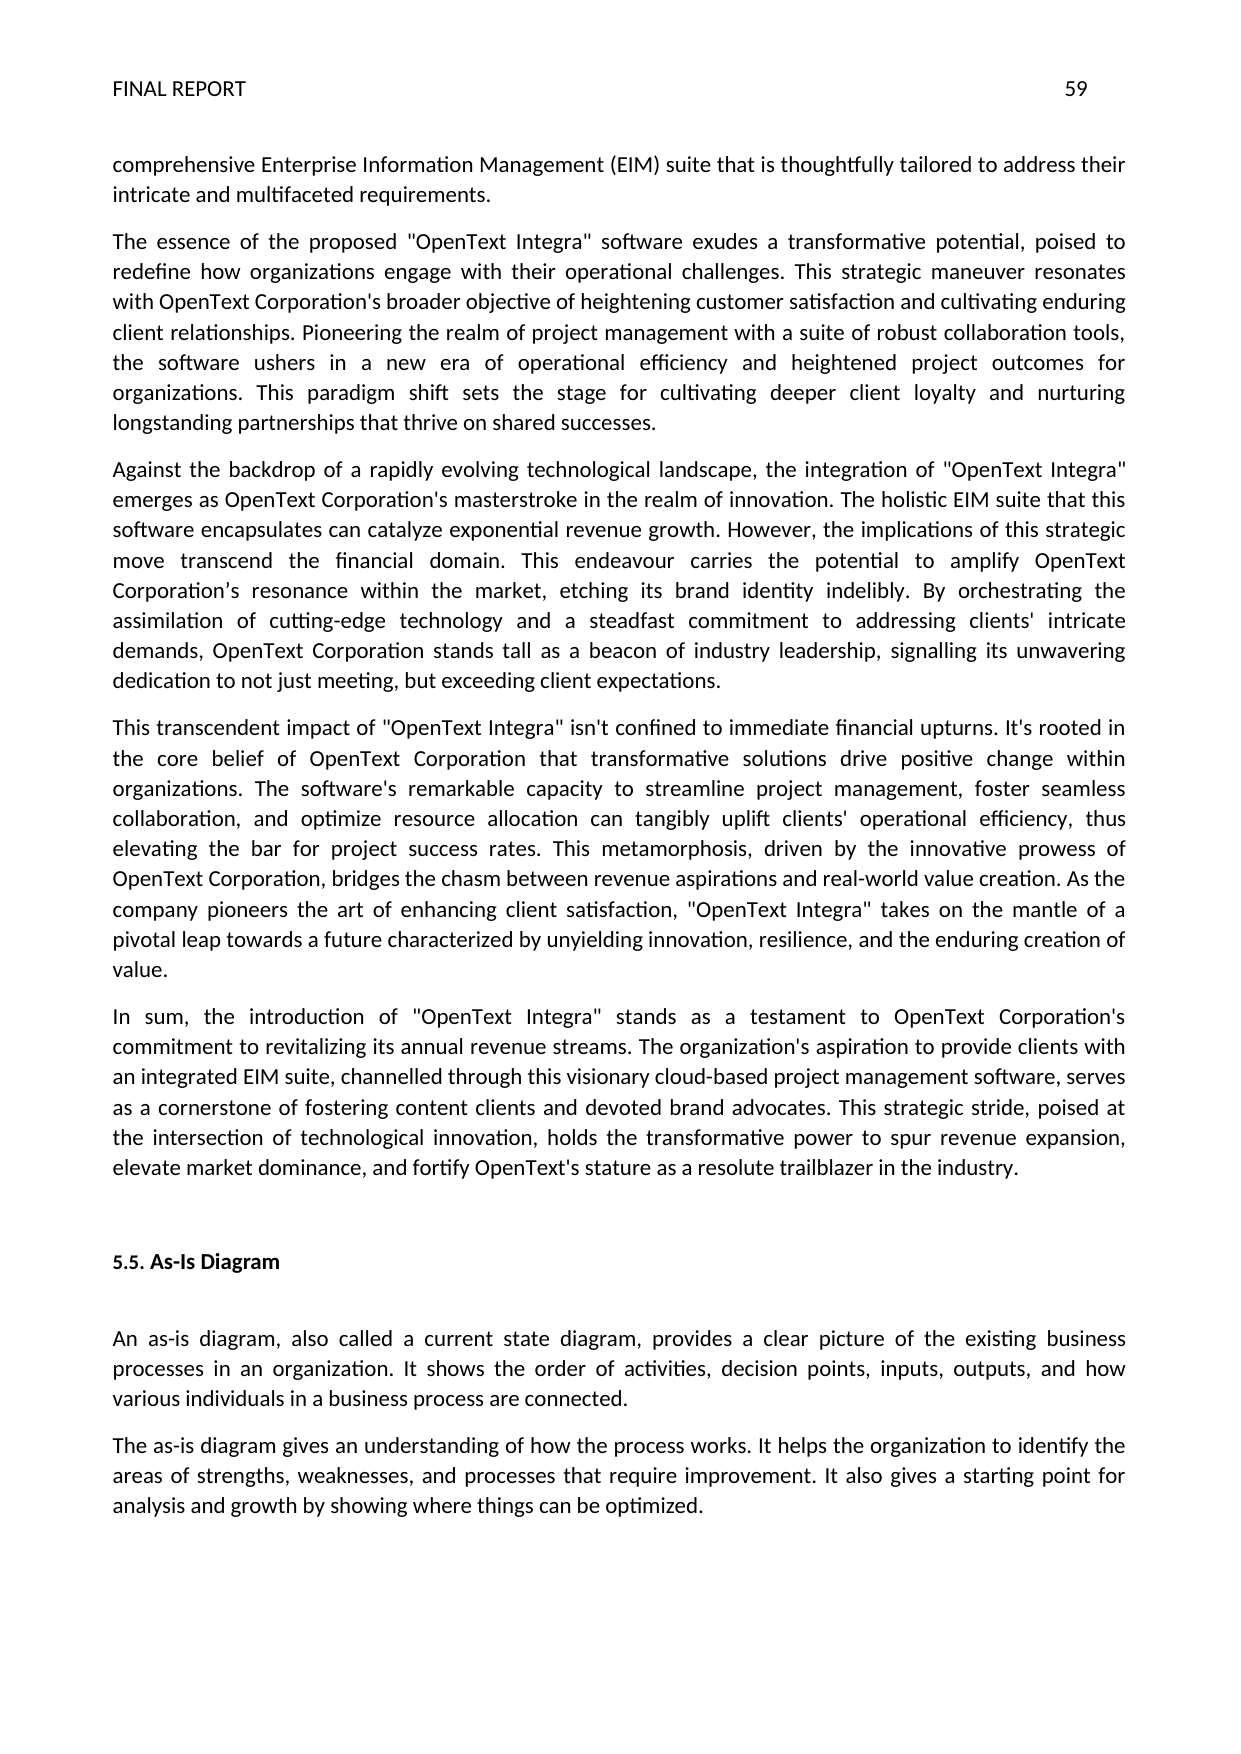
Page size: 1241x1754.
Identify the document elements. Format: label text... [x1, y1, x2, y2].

text The as-is diagram gives an understanding of how the process works. It helps the organization to identify the areas of strengths, weaknesses, and processes that require improvement. It also gives a starting point for analysis and growth by showing where things can be optimized. [112, 1431, 1128, 1520]
text This transcendent impact of "OpenText Integra" isn't confined to immediate financial upturns. It's rooted in the core belief of OpenText Corporation that transformative solutions drive positive change within organizations. The software's remarkable capacity to streamline project management, foster seamless collaboration, and optimize resource allocation can tangibly uplift clients' operational efficiency, thus elevating the bar for project success rates. This metamorphosis, driven by the innovative prowess of OpenText Corporation, bridges the chasm between revenue aspirations and real-world value creation. As the company pioneers the art of enhancing client satisfaction, "OpenText Integra" takes on the mantle of a pivotal leap towards a future characterized by unyielding innovation, resilience, and the enduring creation of value. [112, 713, 1128, 983]
text An as-is diagram, also called a current state diagram, provides a clear picture of the existing business processes in an organization. It shows the order of activities, decision points, inputs, outputs, and how various individuals in a business process are connected. [112, 1324, 1128, 1412]
text In sum, the introduction of "OpenText Integra" stands as a testament to OpenText Corporation's commitment to revitalizing its annual revenue streams. The organization's aspiration to provide clients with an integrated EIM suite, channelled through this visionary cloud-based project management software, serves as a cornerstone of fostering content clients and devoted brand advocates. This strategic stride, poised at the intersection of technological innovation, holds the transformative power to spur revenue expansion, elevate market dominance, and fortify OpenText's stature as a resolute trailblazer in the industry. [112, 1002, 1128, 1181]
text Against the backdrop of a rapidly evolving technological landscape, the integration of "OpenText Integra" emerges as OpenText Corporation's masterstroke in the realm of innovation. The holistic EIM suite that this software encapsulates can catalyze exponential revenue growth. However, the implications of this strategic move transcend the financial domain. This endeavour carries the potential to amplify OpenText Corporation’s resonance within the market, etching its brand identity indelibly. By orchestrating the assimilation of cutting-edge technology and a steadfast commitment to addressing clients' intricate demands, OpenText Corporation stands tall as a beacon of industry leadership, signalling its unwavering dedication to not just meeting, but exceeding client expectations. [112, 455, 1128, 695]
text The essence of the proposed "OpenText Integra" software exudes a transformative potential, poised to redefine how organizations engage with their operational challenges. This strategic maneuver resonates with OpenText Corporation's broader objective of heightening customer satisfaction and cultivating enduring client relationships. Pioneering the realm of project management with a suite of robust collaboration tools, the software ushers in a new era of operational efficiency and heightened project outcomes for organizations. This paradigm shift sets the stage for cultivating deeper client loyalty and nurturing longstanding partnerships that thrive on shared successes. [112, 227, 1128, 436]
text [112, 150, 1128, 208]
subtitle As-Is Diagram [112, 1247, 1128, 1275]
